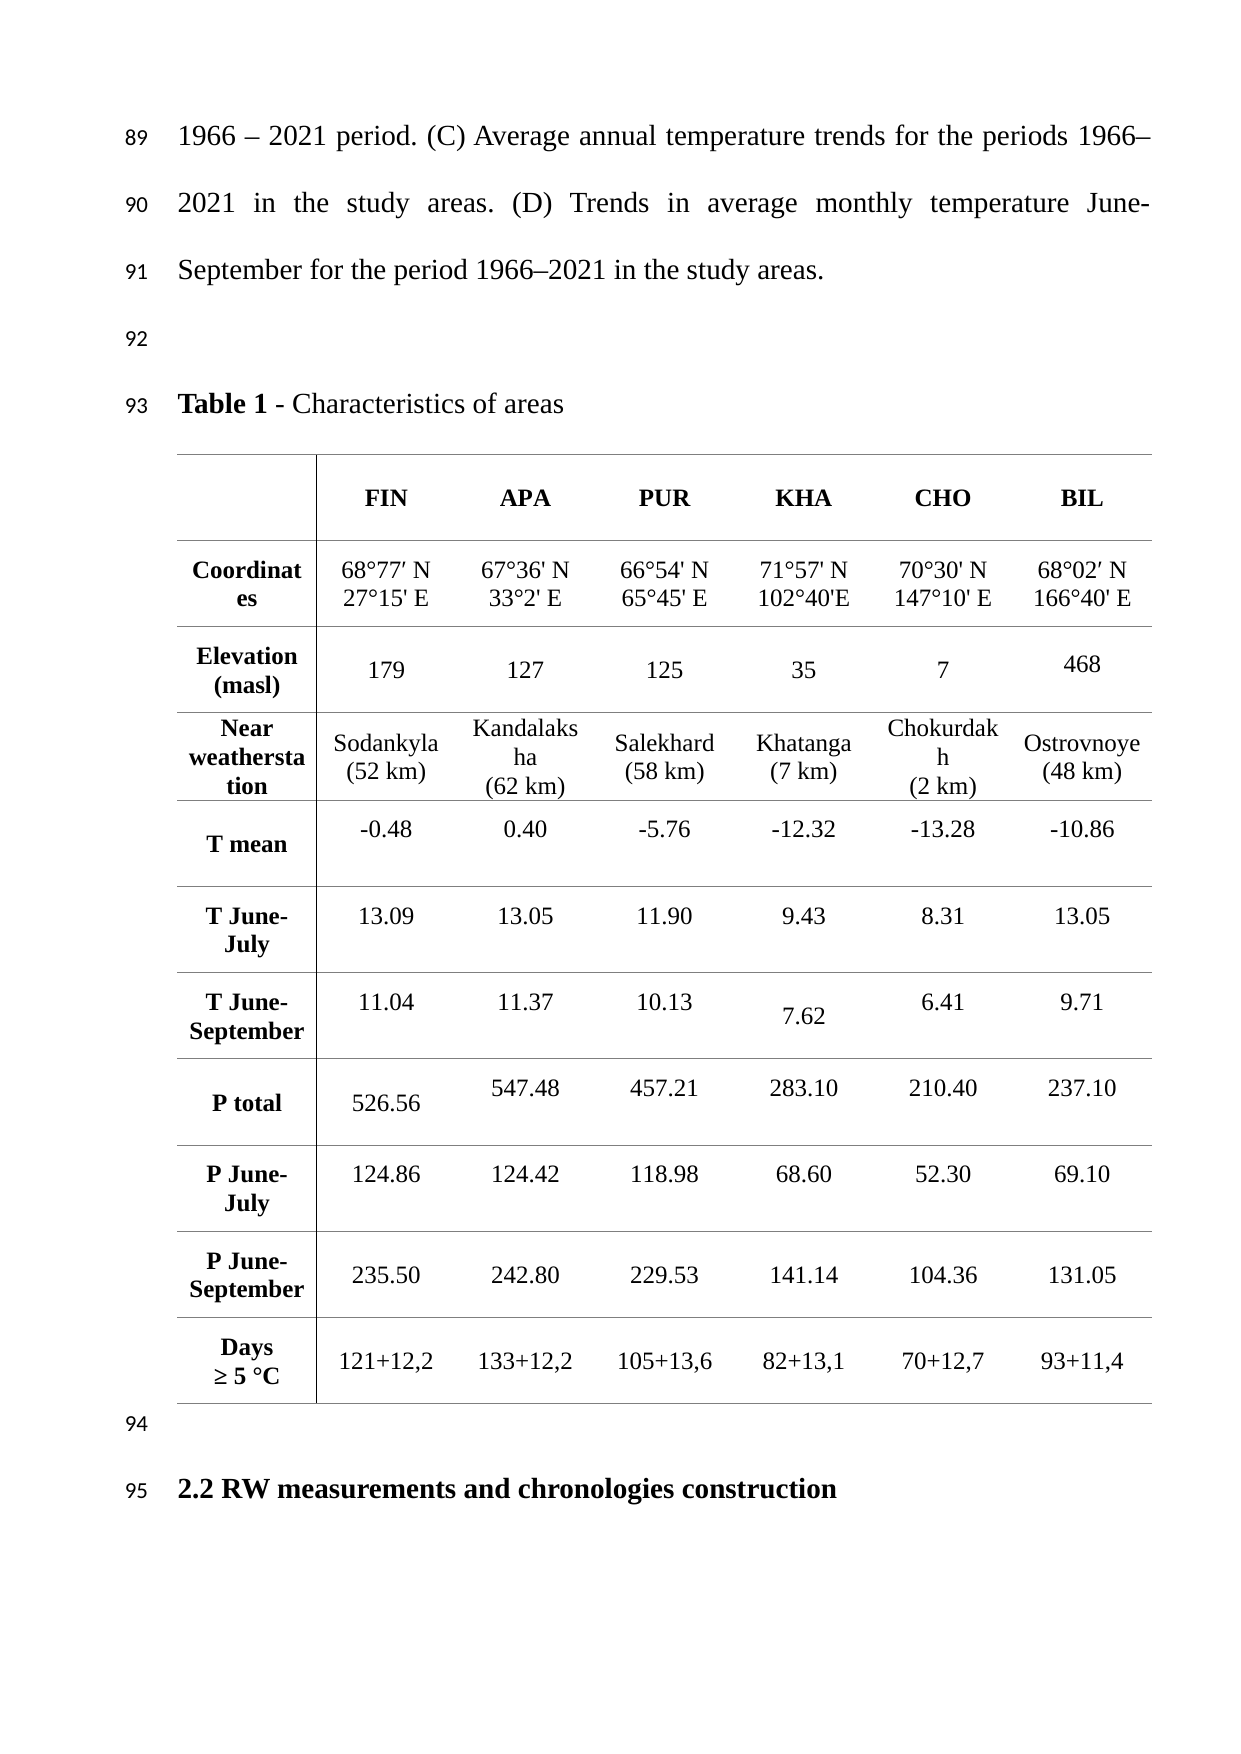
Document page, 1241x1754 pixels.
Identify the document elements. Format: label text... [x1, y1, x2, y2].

table_cell Coordinates [177, 541, 316, 626]
table_cell 121+12,2 [317, 1318, 456, 1403]
table_cell Ostrovnoye (48 km) [1013, 713, 1152, 799]
table_cell 125 [595, 627, 734, 712]
table_cell 104.36 [873, 1232, 1012, 1317]
text 2.2 RW measurements and chronologies construction [177, 1471, 1152, 1505]
table_cell 11.37 [456, 973, 595, 1058]
table_cell Salekhard (58 km) [595, 713, 734, 799]
table_cell 229.53 [595, 1232, 734, 1317]
table_cell 70°30' N 147°10' E [873, 541, 1012, 626]
table_cell 10.13 [595, 973, 734, 1058]
table_cell 124.86 [317, 1146, 456, 1231]
table_cell 7.62 [734, 973, 873, 1058]
table_cell 66°54' N 65°45' E [595, 541, 734, 626]
table_cell Khatanga (7 km) [734, 713, 873, 799]
table_cell 82+13,1 [734, 1318, 873, 1403]
table_cell 210.40 [873, 1059, 1012, 1144]
table_cell 6.41 [873, 973, 1012, 1058]
table_cell -13.28 [873, 801, 1012, 886]
table_cell 35 [734, 627, 873, 712]
table_cell 8.31 [873, 887, 1012, 972]
table_cell Days ≥ 5 °C [177, 1318, 316, 1403]
table_cell 237.10 [1013, 1059, 1152, 1144]
table_cell 179 [317, 627, 456, 712]
table_cell 127 [456, 627, 595, 712]
table_cell 457.21 [595, 1059, 734, 1144]
table_cell 141.14 [734, 1232, 873, 1317]
table_cell Near weatherstation [177, 713, 316, 799]
table_header PUR [595, 455, 734, 540]
table_cell 11.04 [317, 973, 456, 1058]
table_cell 9.71 [1013, 973, 1152, 1058]
table_cell 69.10 [1013, 1146, 1152, 1231]
table_cell Chokurdakh (2 km) [873, 713, 1012, 799]
table_cell 70+12,7 [873, 1318, 1012, 1403]
table_cell P total [177, 1059, 316, 1144]
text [177, 118, 1152, 286]
table_cell T June-September [177, 973, 316, 1058]
table_cell 7 [873, 627, 1012, 712]
table_header [177, 455, 316, 540]
table_cell 547.48 [456, 1059, 595, 1144]
table_cell 71°57' N 102°40'E [734, 541, 873, 626]
table_cell 124.42 [456, 1146, 595, 1231]
table_cell Sodankyla (52 km) [317, 713, 456, 799]
table_cell 131.05 [1013, 1232, 1152, 1317]
table_cell T mean [177, 801, 316, 886]
table_cell 0.40 [456, 801, 595, 886]
table_cell -0.48 [317, 801, 456, 886]
table_cell 13.05 [1013, 887, 1152, 972]
table_cell Kandalaksha (62 km) [456, 713, 595, 799]
table_cell 526.56 [317, 1059, 456, 1144]
table_cell -5.76 [595, 801, 734, 886]
table_cell 283.10 [734, 1059, 873, 1144]
table_cell 242.80 [456, 1232, 595, 1317]
table_cell -12.32 [734, 801, 873, 886]
table_header BIL [1013, 455, 1152, 540]
table_cell 468Начало формы [1013, 627, 1152, 712]
table_cell Elevation (masl) [177, 627, 316, 712]
table_cell -10.86 [1013, 801, 1152, 886]
table_cell 13.05 [456, 887, 595, 972]
table_cell 118.98 [595, 1146, 734, 1231]
table_cell 133+12,2 [456, 1318, 595, 1403]
table_header CHO [873, 455, 1012, 540]
table_cell 13.09 [317, 887, 456, 972]
table_cell P June-September [177, 1232, 316, 1317]
table_cell 68°02′ N 166°40' E [1013, 541, 1152, 626]
table_cell T June-July [177, 887, 316, 972]
table_cell 11.90 [595, 887, 734, 972]
table_cell 9.43 [734, 887, 873, 972]
table_cell P June-July [177, 1146, 316, 1231]
table_cell 52.30 [873, 1146, 1012, 1231]
table_cell 68.60 [734, 1146, 873, 1231]
table_header APA [456, 455, 595, 540]
table_header KHA [734, 455, 873, 540]
table_cell 67°36' N 33°2' E [456, 541, 595, 626]
table_cell 93+11,4 [1013, 1318, 1152, 1403]
table_cell 105+13,6 [595, 1318, 734, 1403]
table_cell 235.50 [317, 1232, 456, 1317]
table_cell 68°77′ N 27°15' E [317, 541, 456, 626]
text Table 1 - Characteristics of areas [177, 386, 1152, 420]
table_header FIN [317, 455, 456, 540]
